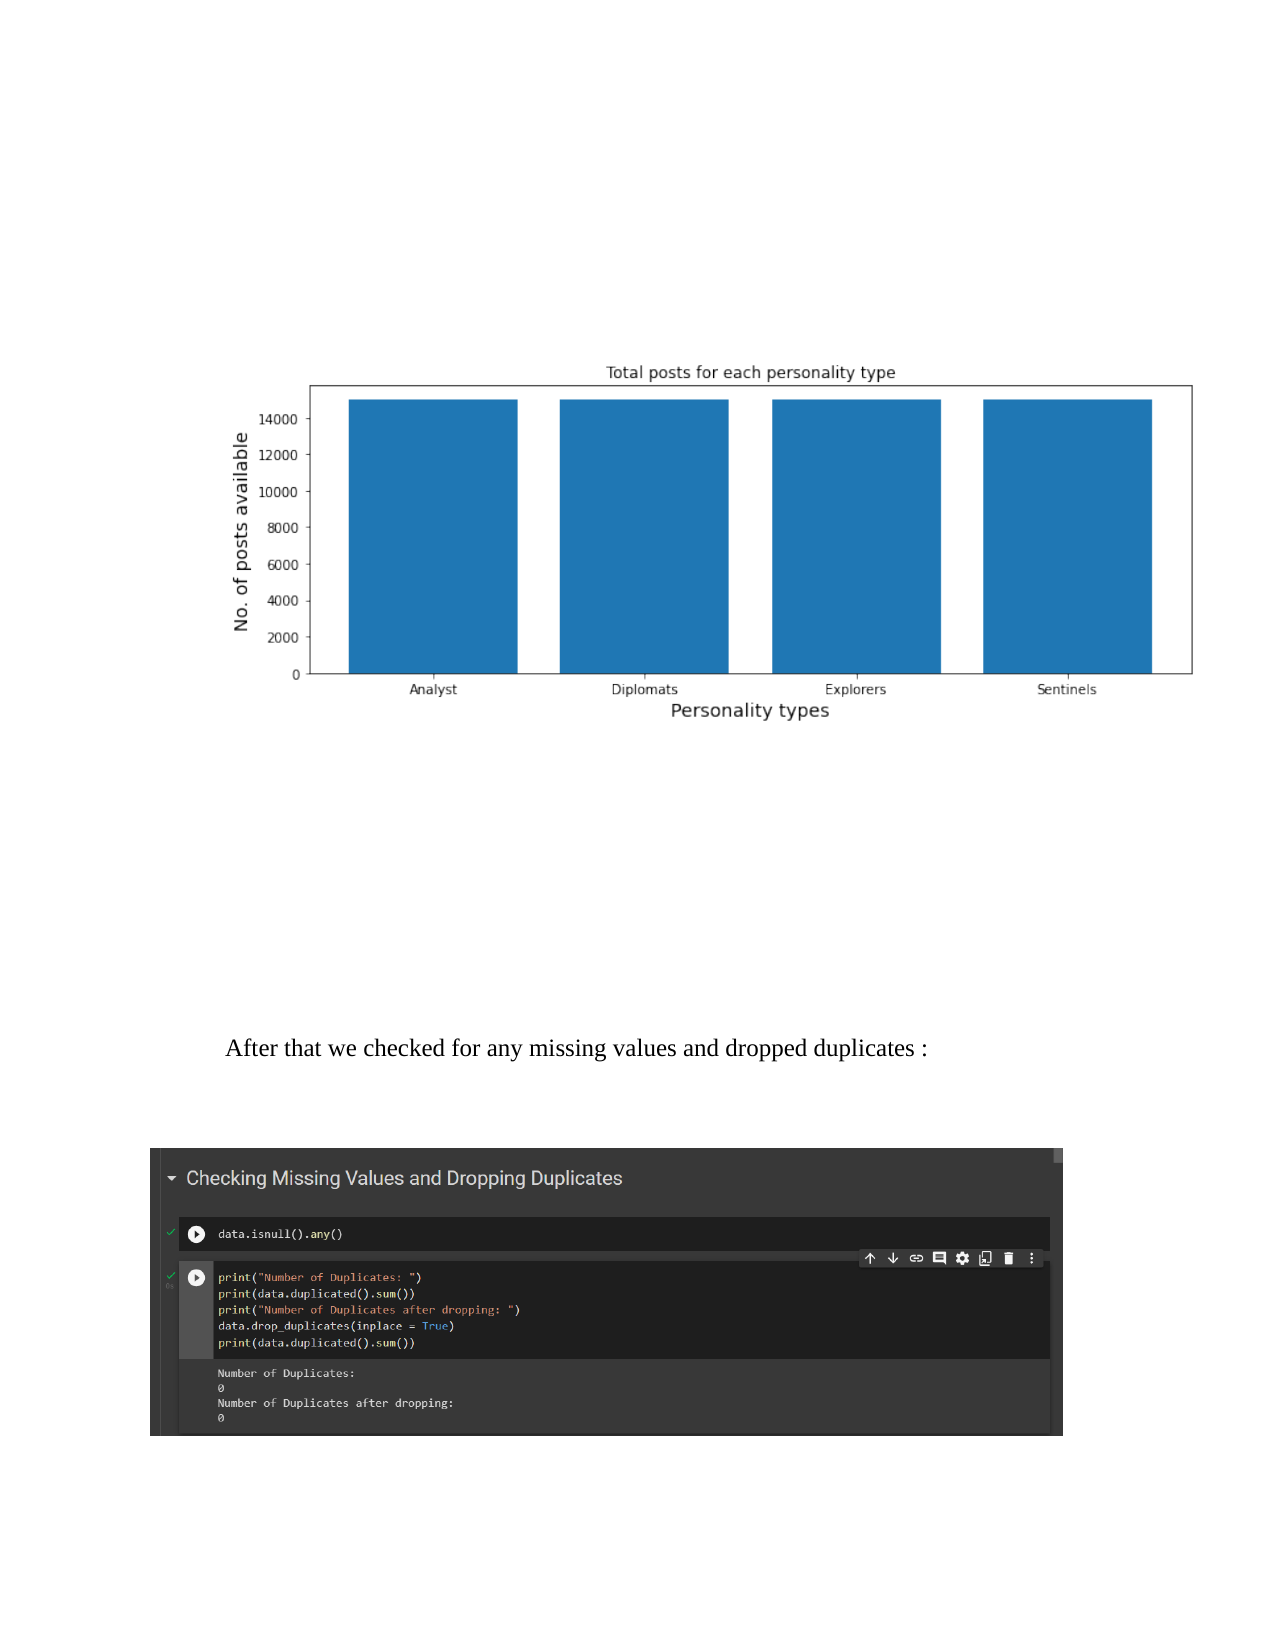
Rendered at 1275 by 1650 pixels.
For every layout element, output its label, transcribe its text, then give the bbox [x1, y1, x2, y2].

picture [150, 1148, 1063, 1436]
picture [225, 356, 1200, 729]
text After that we checked for any missing values and dropped duplicates : [225, 1033, 1125, 1061]
